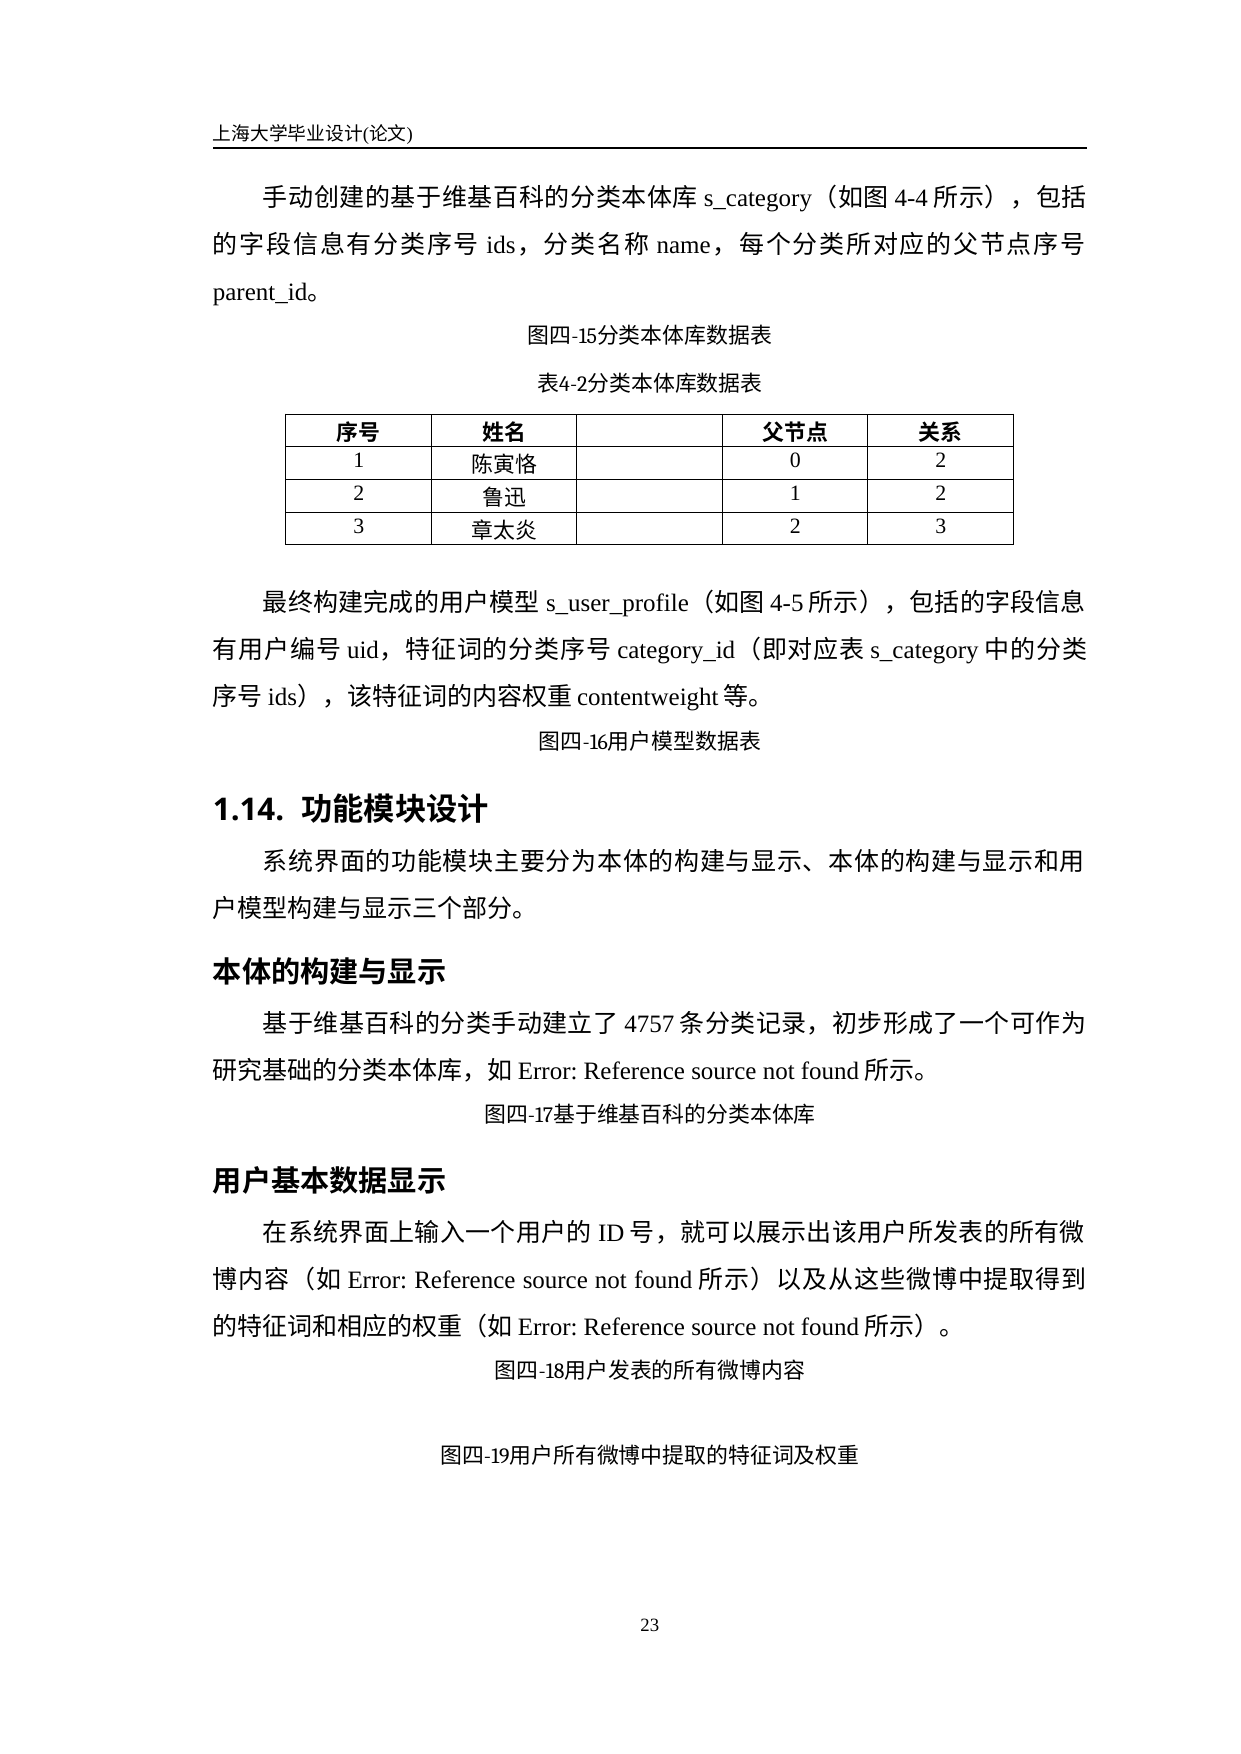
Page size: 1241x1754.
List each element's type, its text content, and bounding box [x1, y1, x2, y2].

table_header [577, 415, 722, 446]
table_cell 2 [868, 480, 1013, 512]
subtitle 功能模块设计 [213, 784, 1087, 829]
table_cell 3 [868, 513, 1013, 544]
table_cell 1 [286, 447, 431, 479]
text 最终构建完成的用户模型s_user_profile（如图4-5所示），包括的字段信息有用户编号uid，特征词的分类序号category_id（即对应表s_category中的分类序号ids），该特征词的内容权重contentweight等。 [213, 583, 1087, 713]
table_header 父节点 [723, 415, 867, 446]
table_cell 1 [723, 480, 867, 512]
table_header 关系 [868, 415, 1013, 446]
table_cell 0 [723, 447, 867, 479]
text 手动创建的基于维基百科的分类本体库s_category（如图4-4所示），包括的字段信息有分类序号ids，分类名称name，每个分类所对应的父节点序号parent_id。 [213, 177, 1087, 308]
subtitle 用户基本数据显示 [213, 1157, 1087, 1200]
subtitle 本体的构建与显示 [213, 948, 1087, 991]
table_cell [577, 480, 722, 512]
table_cell 2 [723, 513, 867, 544]
table_header 姓名 [432, 415, 576, 446]
text 系统界面的功能模块主要分为本体的构建与显示、本体的构建与显示和用户模型构建与显示三个部分。 [213, 842, 1087, 925]
table_header 序号 [286, 415, 431, 446]
table_cell [577, 447, 722, 479]
table_cell [577, 513, 722, 544]
table_cell 陈寅恪 [432, 447, 576, 479]
table_cell 2 [286, 480, 431, 512]
table_cell 鲁迅 [432, 480, 576, 512]
table_cell 3 [286, 513, 431, 544]
table_cell 章太炎 [432, 513, 576, 544]
table_cell 2 [868, 447, 1013, 479]
